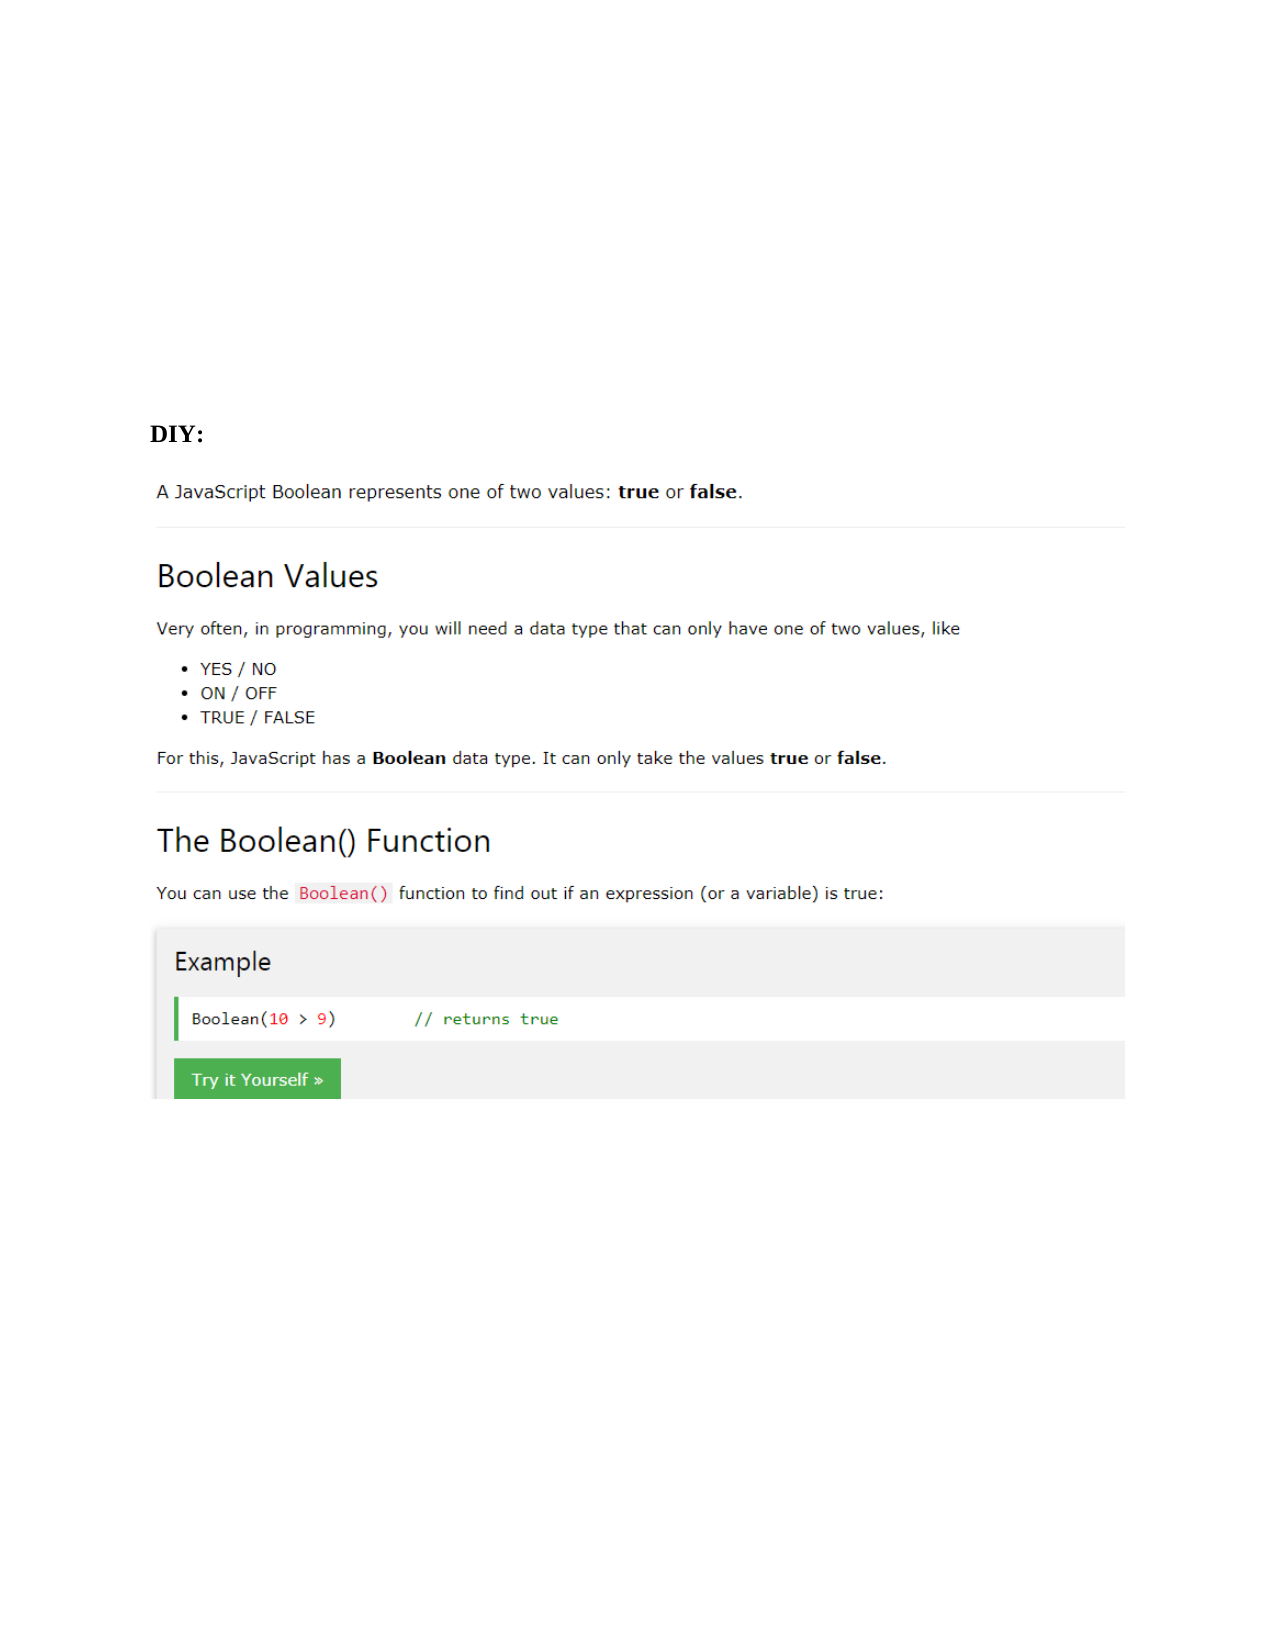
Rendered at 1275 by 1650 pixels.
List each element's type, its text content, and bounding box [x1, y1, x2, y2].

text DIY: [150, 419, 1125, 448]
picture [150, 473, 1125, 1099]
